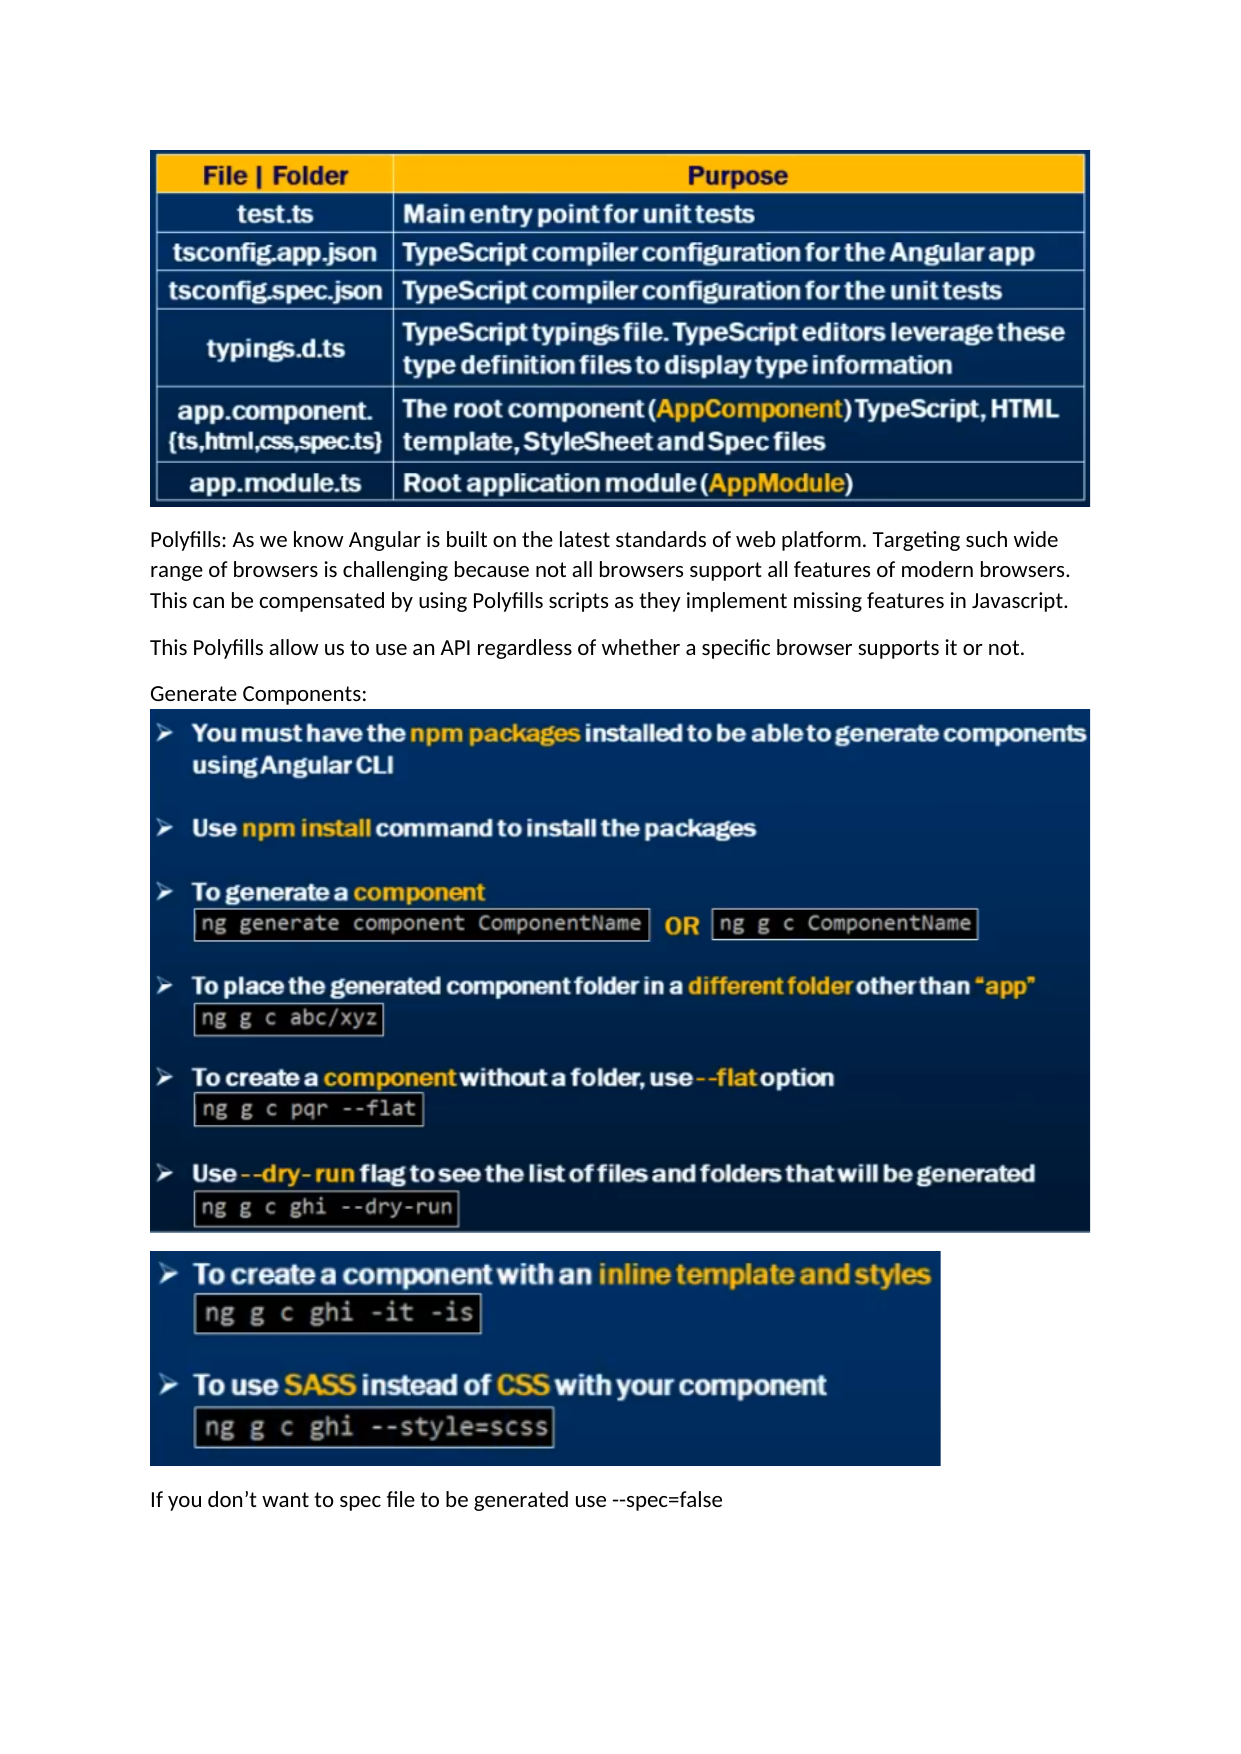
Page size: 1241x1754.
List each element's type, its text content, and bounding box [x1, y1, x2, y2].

picture [150, 150, 1091, 507]
picture [150, 709, 1091, 1233]
picture [150, 1251, 941, 1466]
text Generate Components: [150, 679, 1090, 709]
text This Polyfills allow us to use an API regardless of whether a specific browser supports it or not. [150, 633, 1090, 661]
text Polyfills: As we know Angular is built on the latest standards of web platform. Targeting such wide range of browsers is challenging because not all browsers support all features of modern browsers. This can be compensated by using Polyfills scripts as they implement missing features in Javascript. [150, 525, 1090, 614]
text If you don’t want to spec file to be generated use --spec=false [150, 1485, 1090, 1513]
